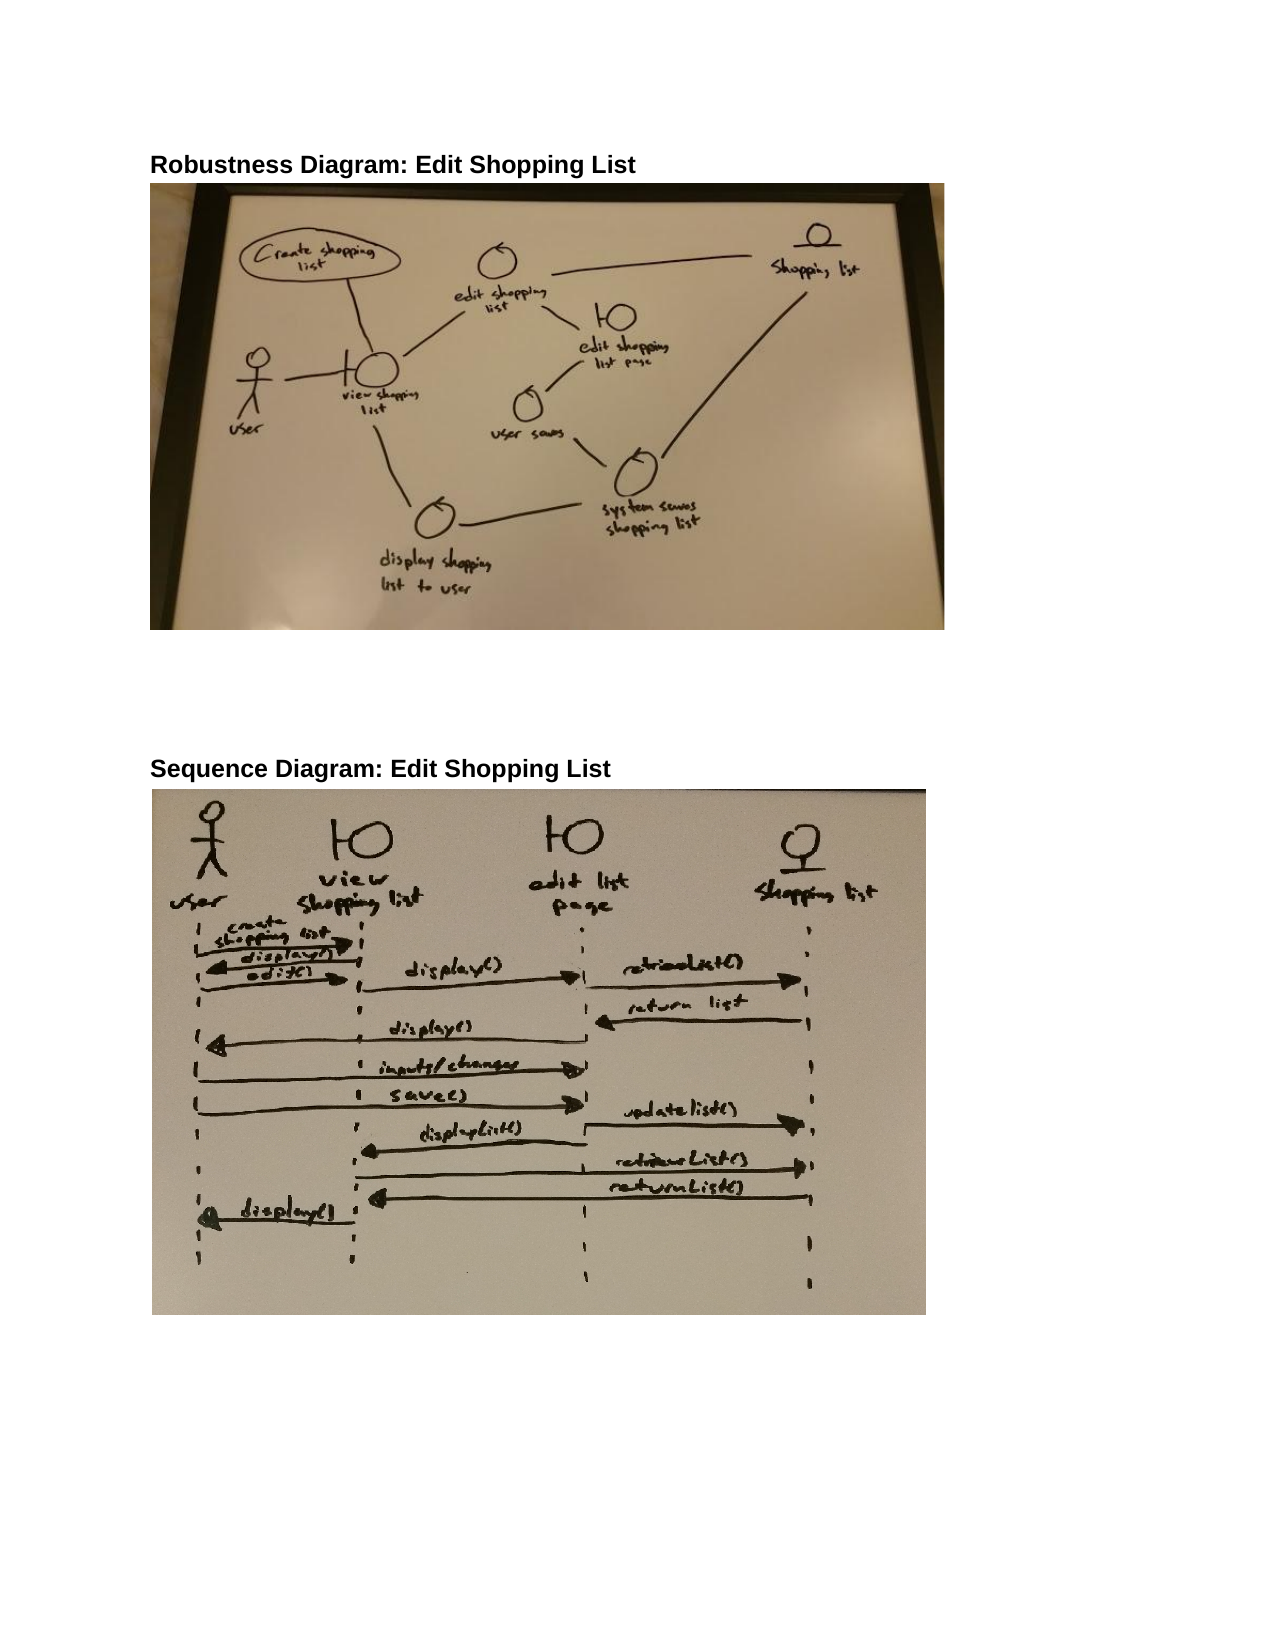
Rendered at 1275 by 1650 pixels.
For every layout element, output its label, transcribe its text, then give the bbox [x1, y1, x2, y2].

picture [150, 787, 929, 1316]
text Robustness Diagram: Edit Shopping List [150, 150, 1125, 179]
picture [150, 183, 945, 630]
text Sequence Diagram: Edit Shopping List [150, 754, 1125, 783]
